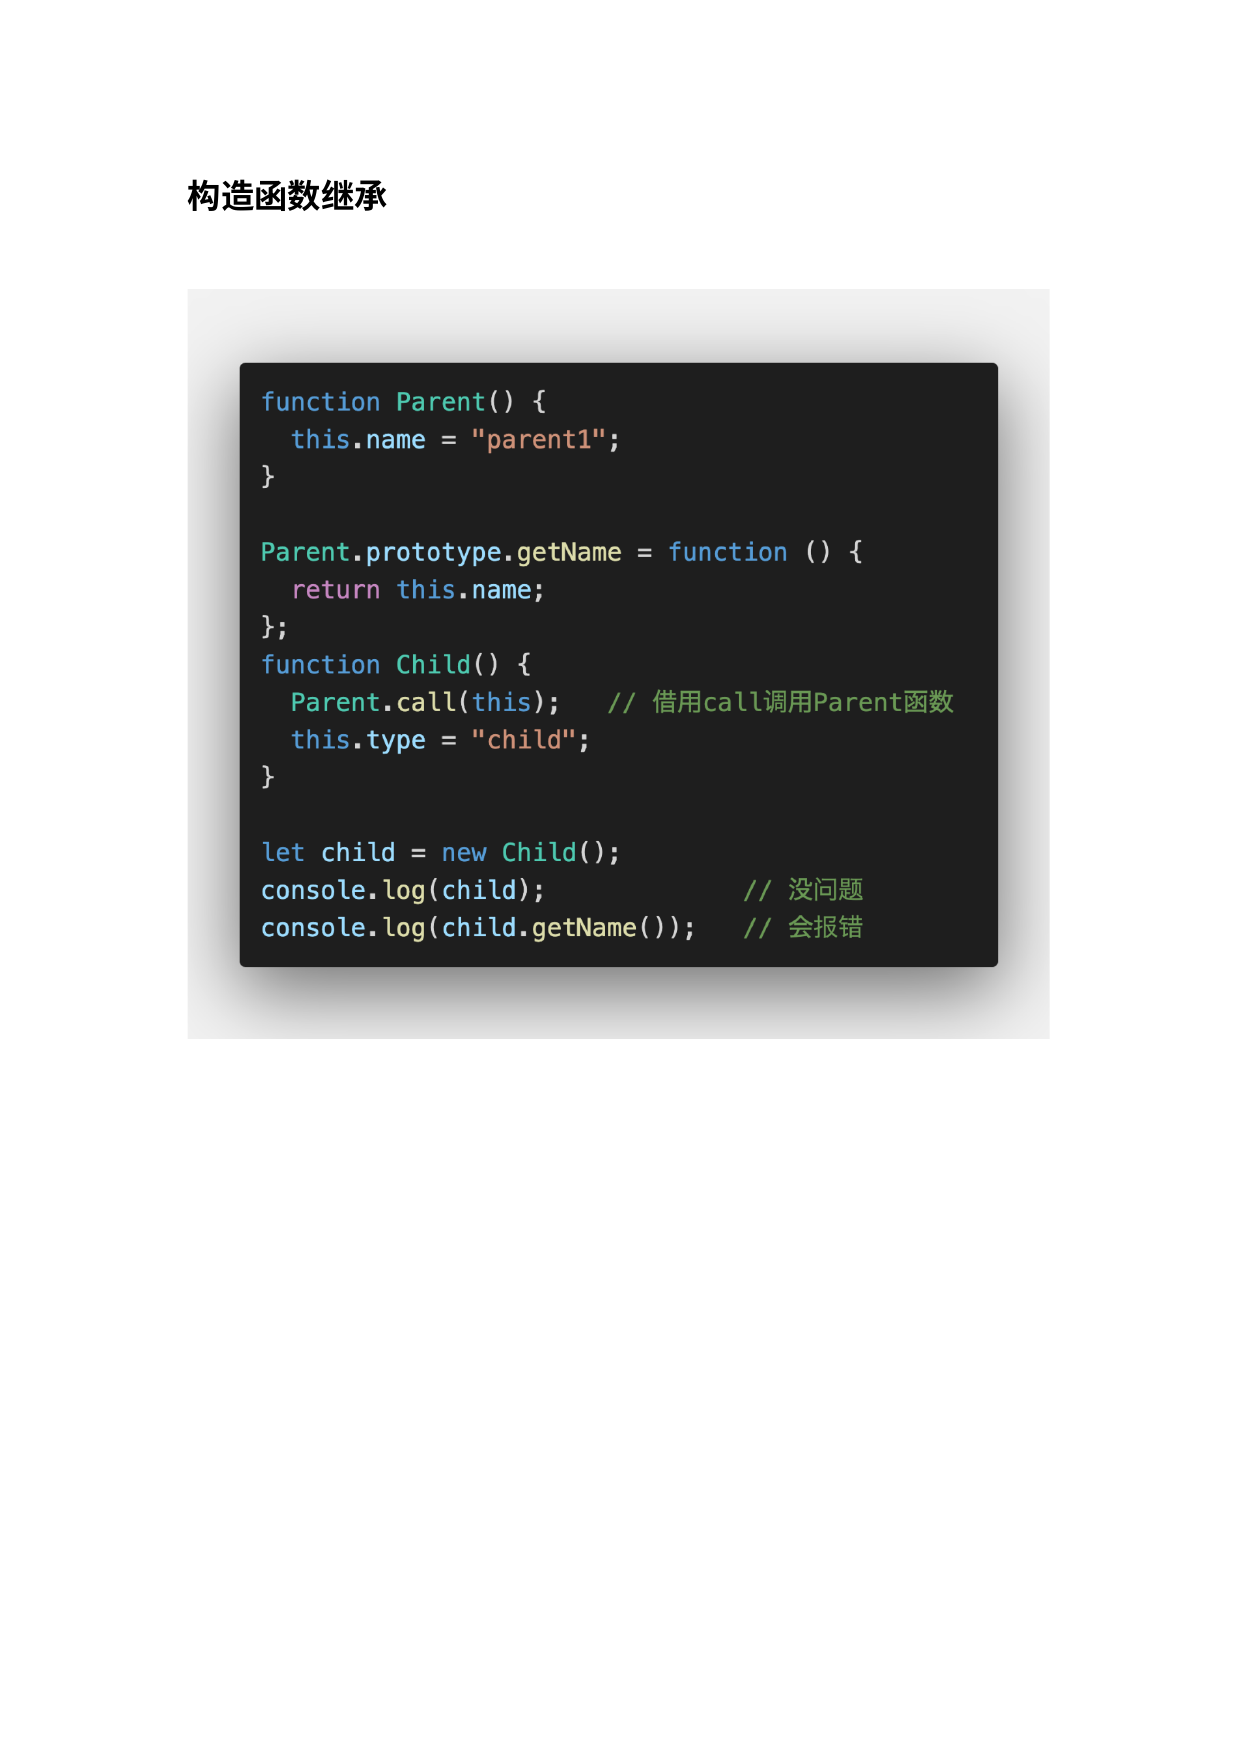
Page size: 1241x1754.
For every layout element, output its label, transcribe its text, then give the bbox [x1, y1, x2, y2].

subtitle 构造函数继承 [187, 162, 1053, 227]
picture [187, 289, 1050, 1039]
